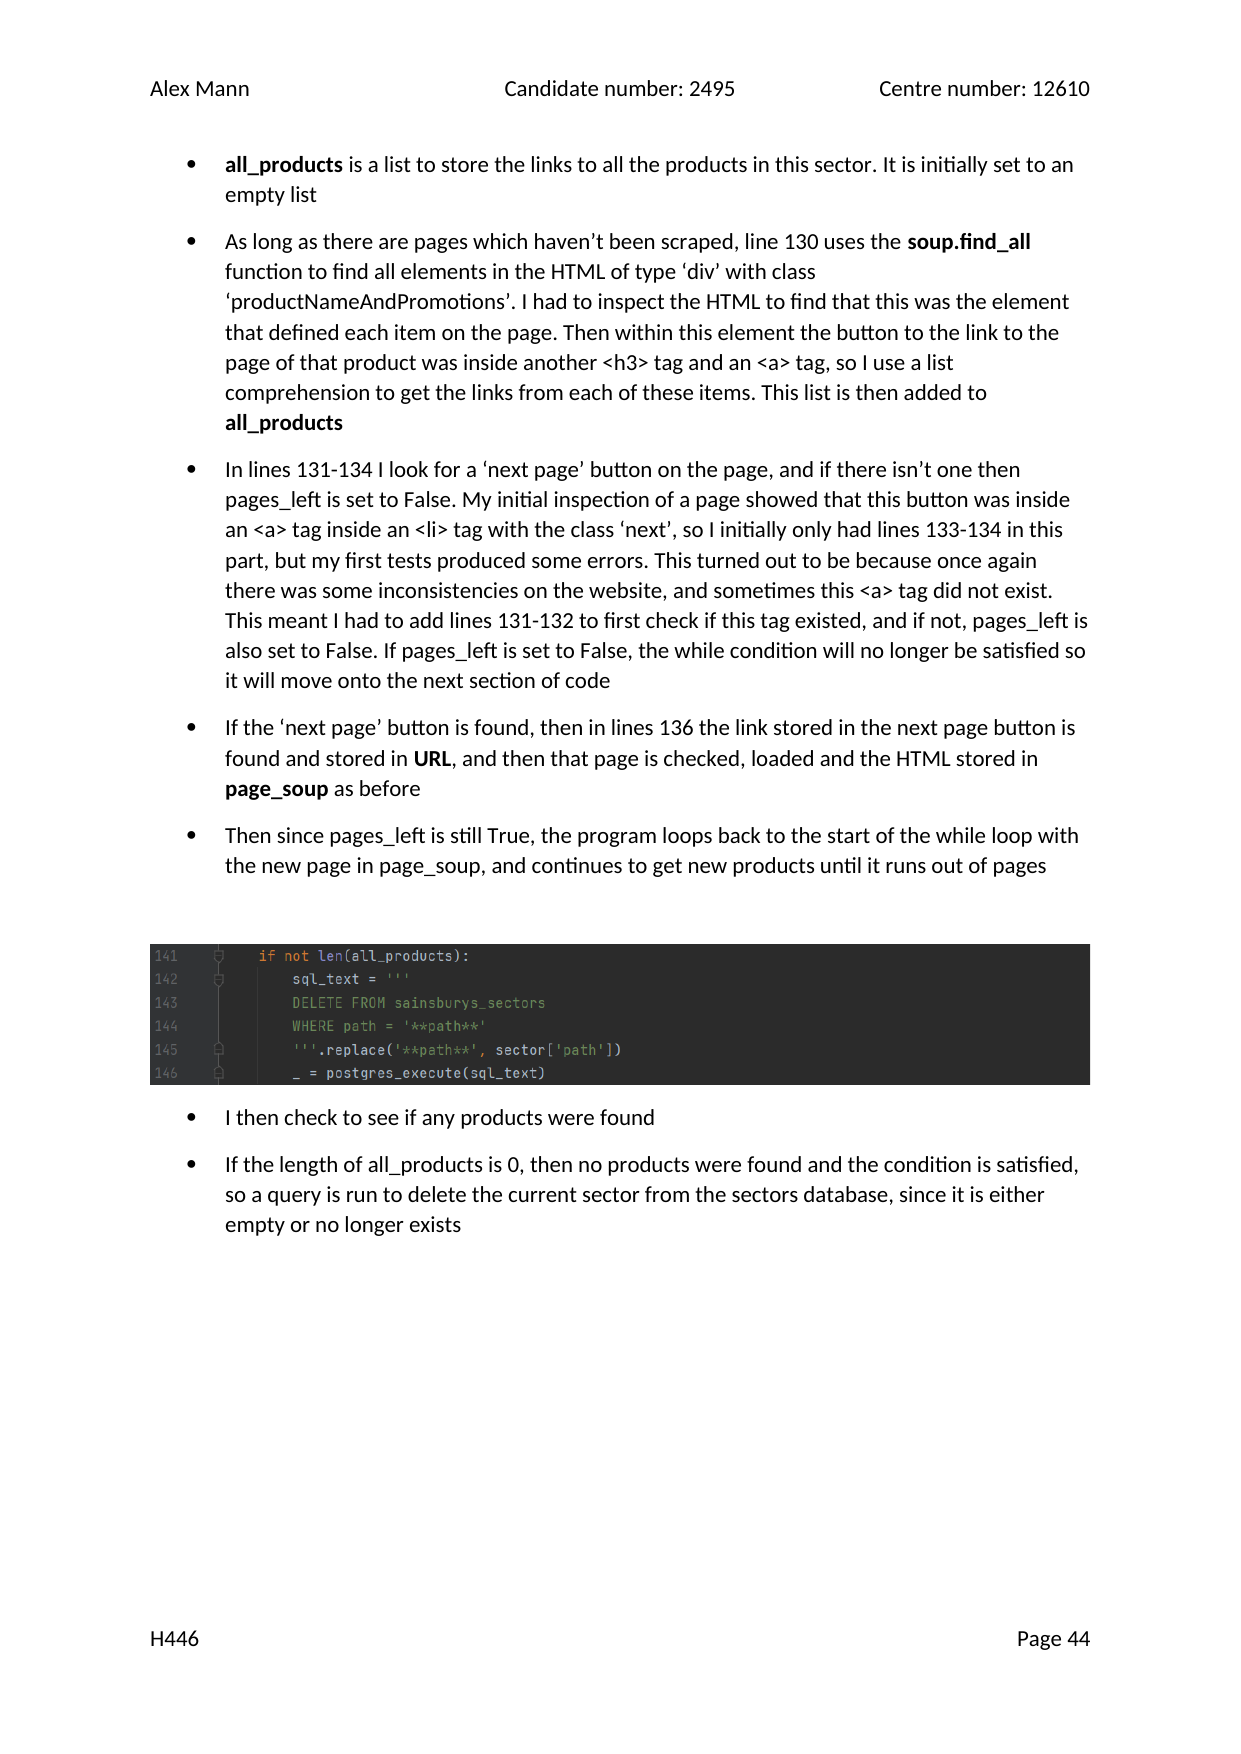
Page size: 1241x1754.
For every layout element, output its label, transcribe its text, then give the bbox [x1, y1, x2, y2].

text As long as there are pages which haven’t been scraped, line 130 uses the soup.find_all function to find all elements in the HTML of type ‘div’ with class ‘productNameAndPromotions’. I had to inspect the HTML to find that this was the element that defined each item on the page. Then within this element the button to the link to the page of that product was inside another <h3> tag and an <a> tag, so I use a list comprehension to get the links from each of these items. This list is then added to all_products [187, 227, 1090, 436]
text I then check to see if any products were found [187, 1103, 1090, 1131]
text If the length of all_products is 0, then no products were found and the condition is satisfied, so a query is run to delete the current sector from the sectors database, since it is either empty or no longer exists [187, 1150, 1090, 1238]
text Then since pages_left is still True, the program loops back to the start of the while loop with the new page in page_soup, and continues to get new products until it runs out of pages [187, 821, 1090, 879]
picture [150, 944, 1091, 1085]
text In lines 131-134 I look for a ‘next page’ button on the page, and if there isn’t one then pages_left is set to False. My initial inspection of a page showed that this button was inside an <a> tag inside an <li> tag with the class ‘next’, so I initially only had lines 133-134 in this part, but my first tests produced some errors. This turned out to be because once again there was some inconsistencies on the website, and sometimes this <a> tag did not exist. This meant I had to add lines 131-132 to first check if this tag existed, and if not, pages_left is also set to False. If pages_left is set to False, the while condition will no longer be satisfied so it will move onto the next section of code [187, 455, 1090, 695]
text all_products is a list to store the links to all the products in this sector. It is initially set to an empty list [187, 150, 1090, 208]
text If the ‘next page’ button is found, then in lines 136 the link stored in the next page button is found and stored in URL, and then that page is checked, loaded and the HTML stored in page_soup as before [187, 713, 1090, 802]
